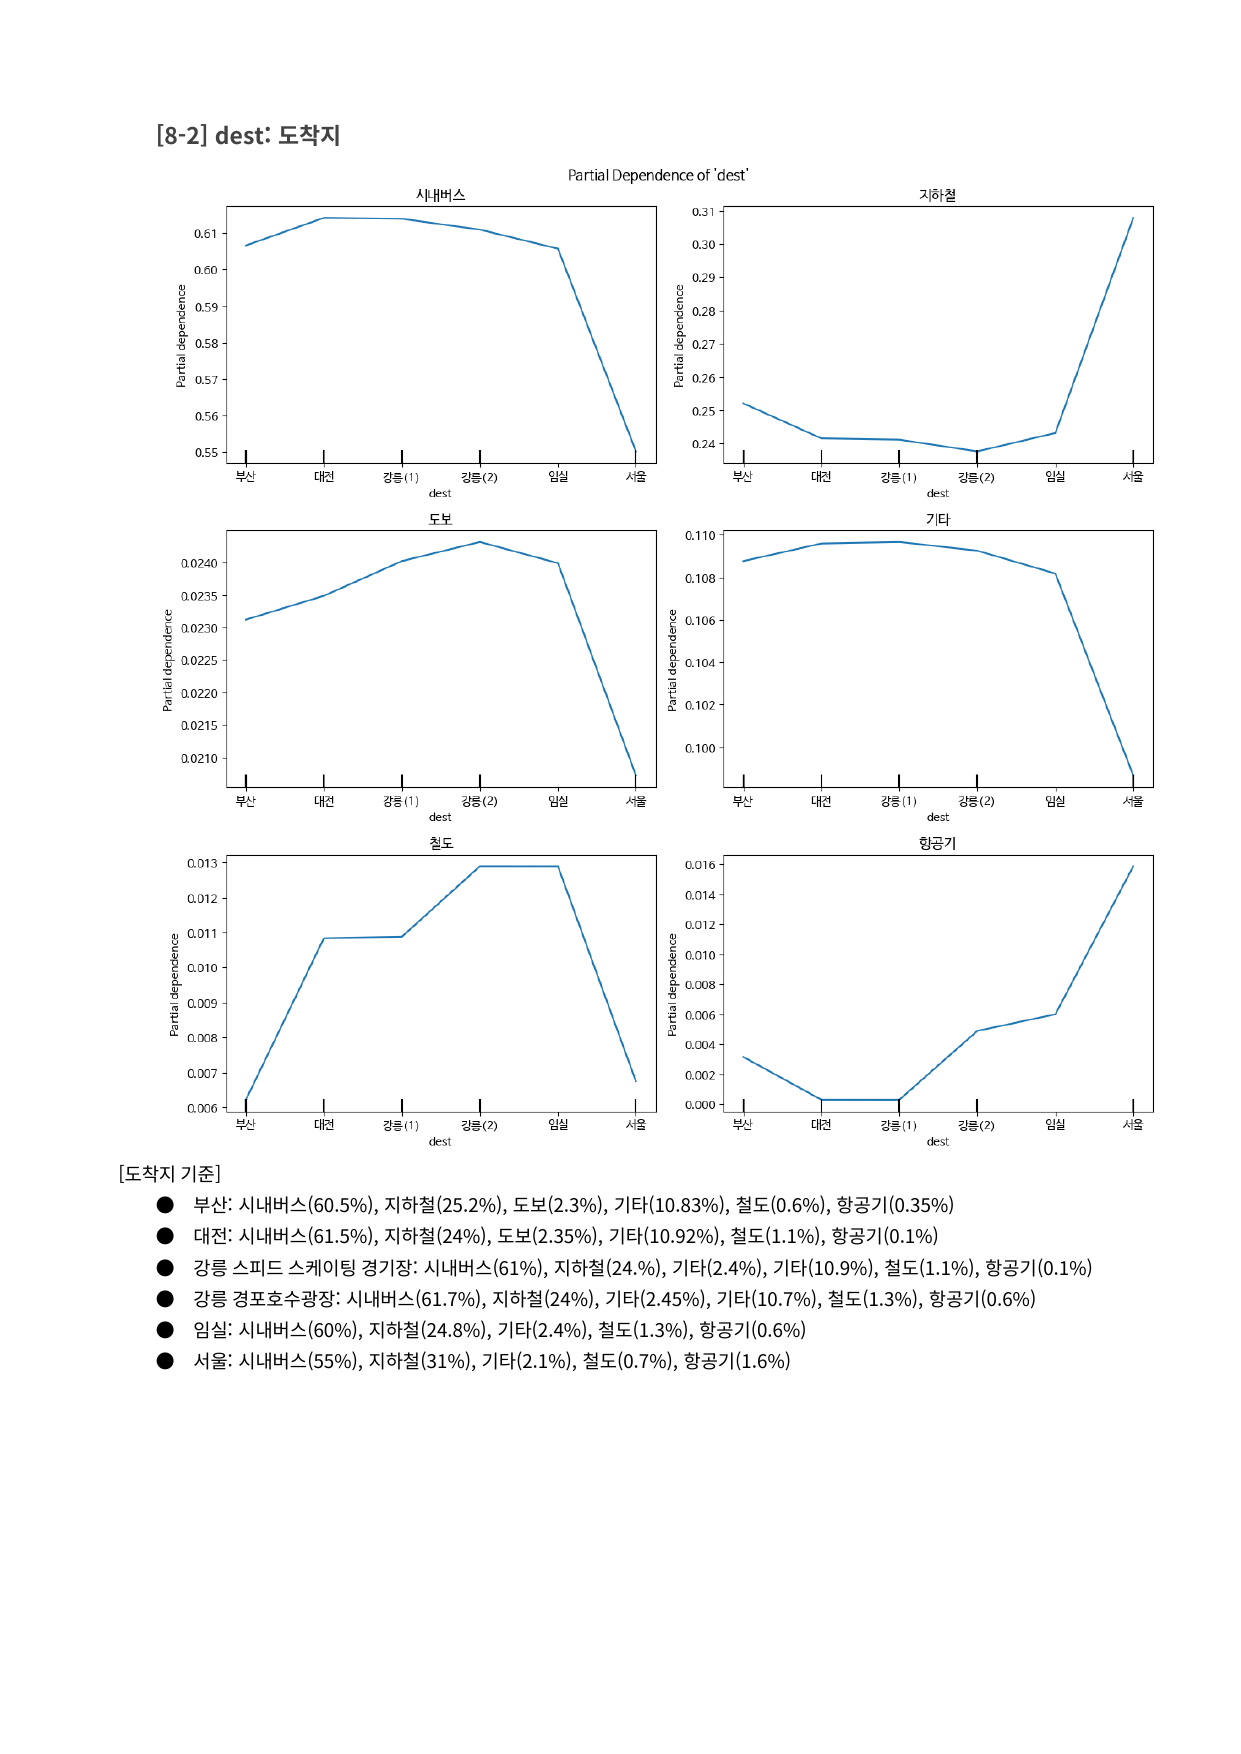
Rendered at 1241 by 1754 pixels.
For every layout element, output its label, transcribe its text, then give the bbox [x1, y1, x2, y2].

list 서울: 시내버스(55%), 지하철(31%), 기타(2.1%), 철도(0.7%), 항공기(1.6%) [156, 1347, 1122, 1374]
picture [155, 159, 1160, 1156]
text [도착지 기준] [118, 1159, 1122, 1187]
list 강릉 경포호수광장: 시내버스(61.7%), 지하철(24%), 기타(2.45%), 기타(10.7%), 철도(1.3%), 항공기(0.6%) [156, 1284, 1122, 1312]
list 임실: 시내버스(60%), 지하철(24.8%), 기타(2.4%), 철도(1.3%), 항공기(0.6%) [156, 1316, 1122, 1343]
list 부산: 시내버스(60.5%), 지하철(25.2%), 도보(2.3%), 기타(10.83%), 철도(0.6%), 항공기(0.35%) [156, 1191, 1122, 1218]
list 강릉 스피드 스케이팅 경기장: 시내버스(61%), 지하철(24.%), 기타(2.4%), 기타(10.9%), 철도(1.1%), 항공기(0.1%) [156, 1253, 1122, 1280]
list 대전: 시내버스(61.5%), 지하철(24%), 도보(2.35%), 기타(10.92%), 철도(1.1%), 항공기(0.1%) [156, 1222, 1122, 1249]
subtitle [8-2] dest: 도착지 [156, 118, 1122, 151]
